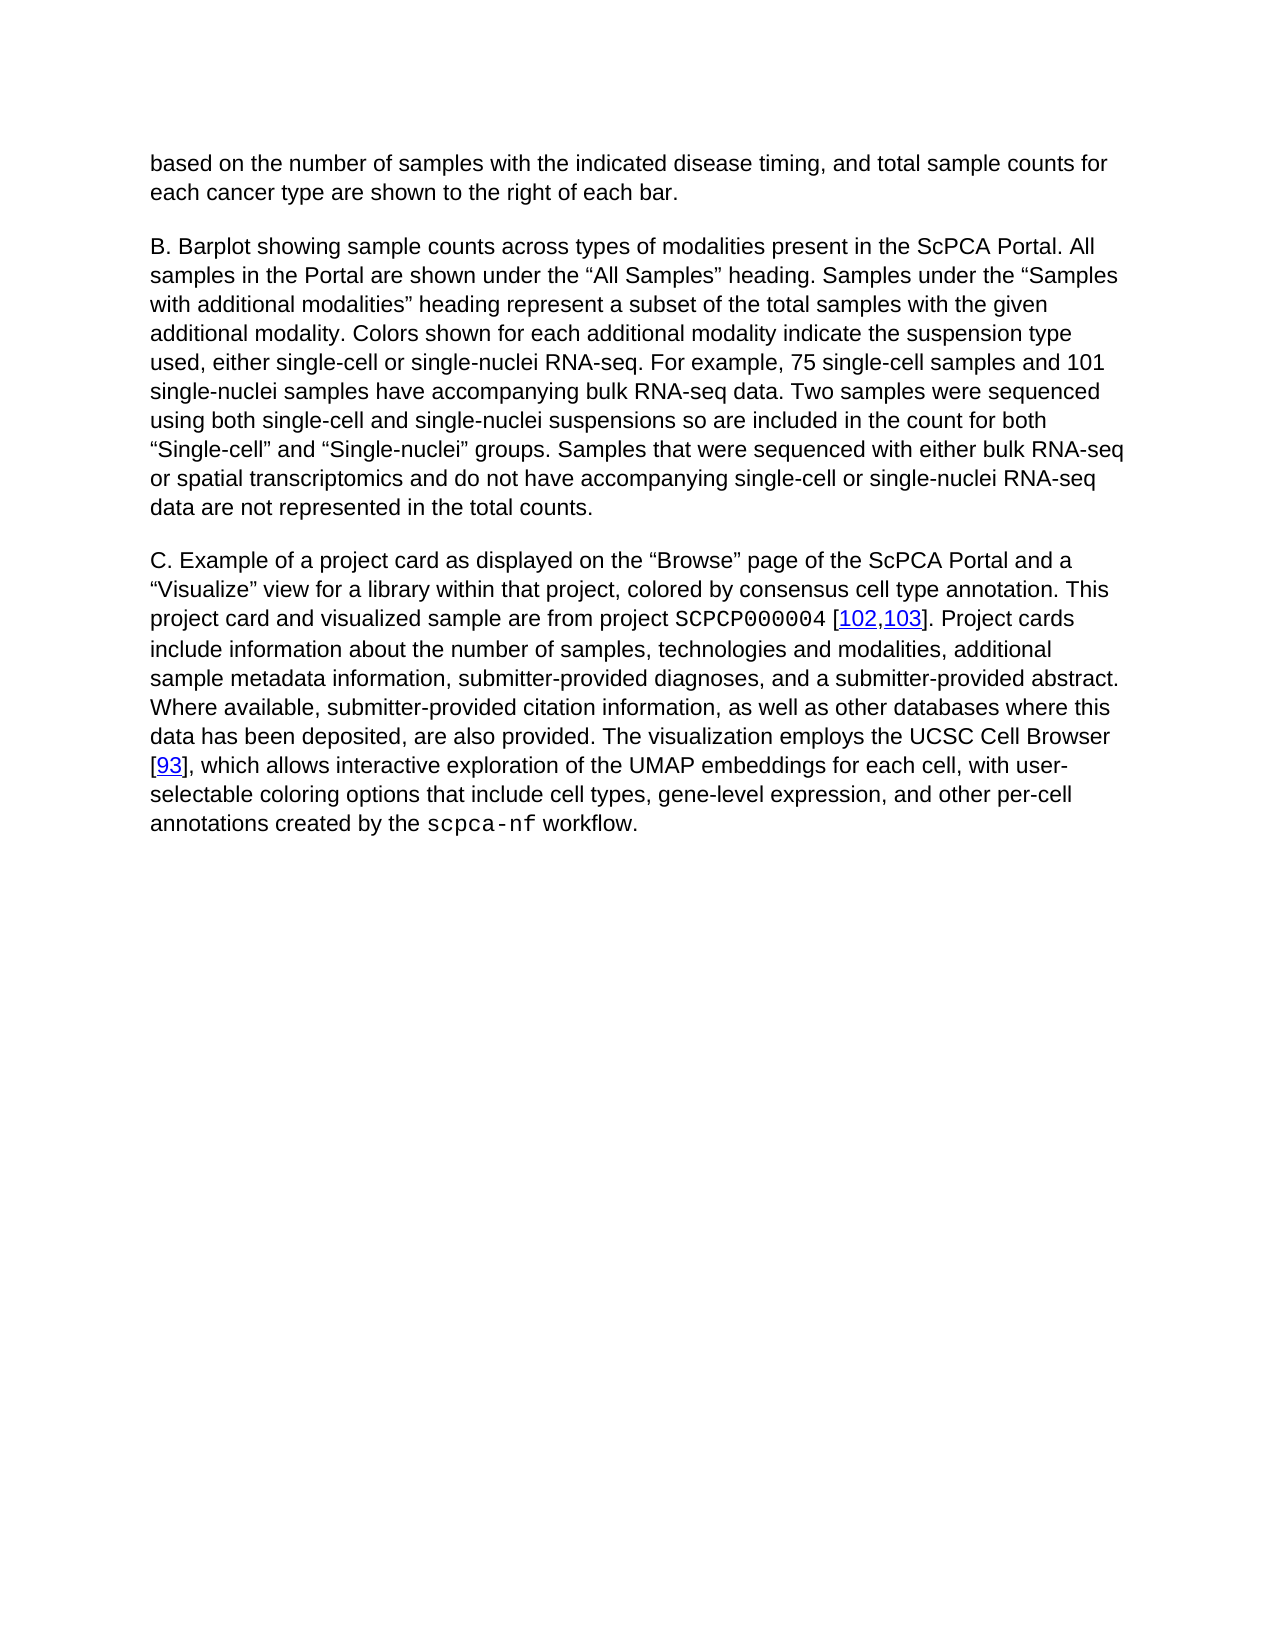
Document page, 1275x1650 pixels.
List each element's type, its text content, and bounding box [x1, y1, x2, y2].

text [150, 150, 1125, 205]
text B. Barplot showing sample counts across types of modalities present in the ScPCA Portal. All samples in the Portal are shown under the “All Samples” heading. Samples under the “Samples with additional modalities” heading represent a subset of the total samples with the given additional modality. Colors shown for each additional modality indicate the suspension type used, either single-cell or single-nuclei RNA-seq. For example, 75 single-cell samples and 101 single-nuclei samples have accompanying bulk RNA-seq data. Two samples were sequenced using both single-cell and single-nuclei suspensions so are included in the count for both “Single-cell” and “Single-nuclei” groups. Samples that were sequenced with either bulk RNA-seq or spatial transcriptomics and do not have accompanying single-cell or single-nuclei RNA-seq data are not represented in the total counts. [150, 233, 1125, 520]
text C. Example of a project card as displayed on the “Browse” page of the ScPCA Portal and a “Visualize” view for a library within that project, colored by consensus cell type annotation. This project card and visualized sample are from project SCPCP000004 [102,103]. Project cards include information about the number of samples, technologies and modalities, additional sample metadata information, submitter-provided diagnoses, and a submitter-provided abstract. Where available, submitter-provided citation information, as well as other databases where this data has been deposited, are also provided. The visualization employs the UCSC Cell Browser [93], which allows interactive exploration of the UMAP embeddings for each cell, with user-selectable coloring options that include cell types, gene-level expression, and other per-cell annotations created by the scpca-nf workflow. [150, 547, 1125, 838]
